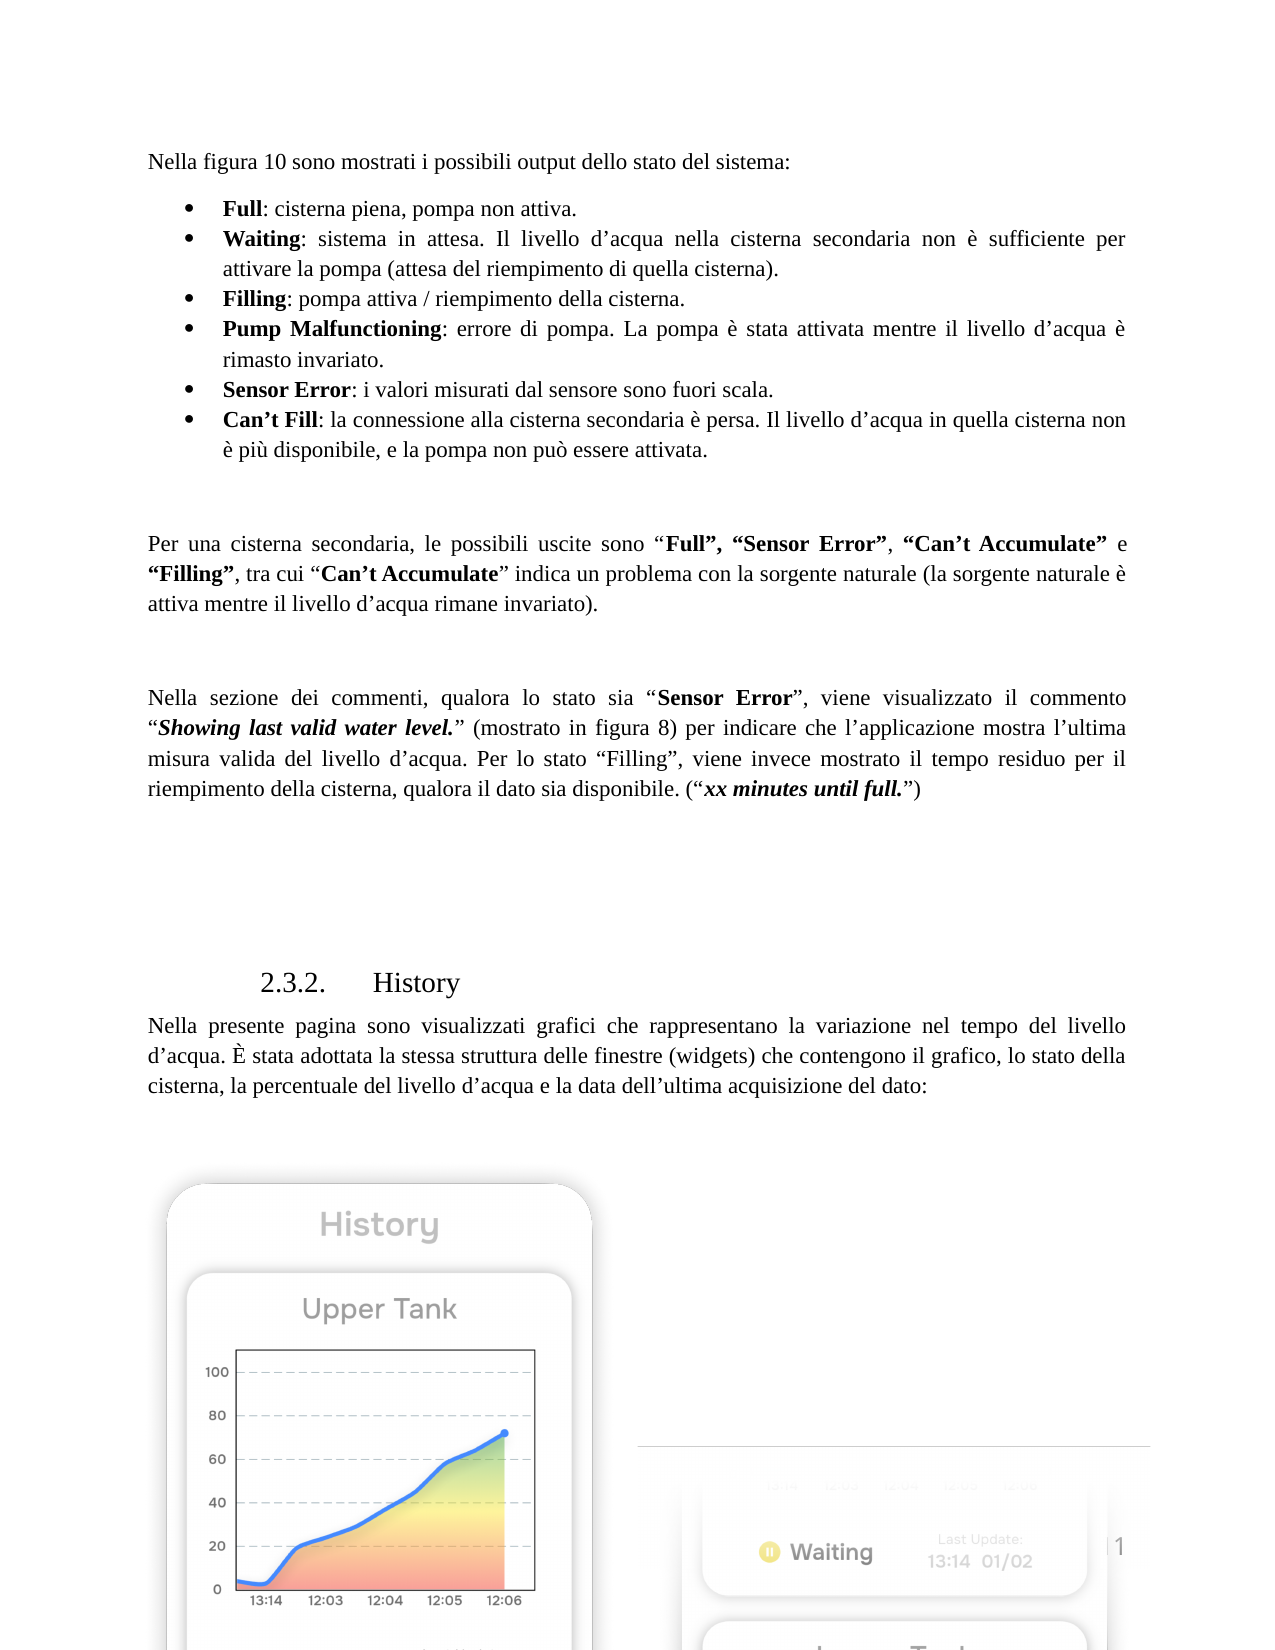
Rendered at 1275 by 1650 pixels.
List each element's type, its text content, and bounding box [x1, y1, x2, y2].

list Waiting: sistema in attesa. Il livello d’acqua nella cisterna secondaria non è sufficiente per attivare la pompa (attesa del riempimento di quella cisterna). [185, 225, 1127, 281]
list Filling: pompa attiva / riempimento della cisterna. [185, 285, 1127, 312]
list Can’t Fill: la connessione alla cisterna secondaria è persa. Il livello d’acqua in quella cisterna non è più disponibile, e la pompa non può essere attivata. [185, 406, 1127, 463]
picture [122, 1159, 636, 1650]
list Sensor Error: i valori misurati dal sensore sono fuori scala. [185, 376, 1127, 402]
picture [637, 1443, 1151, 1650]
list Pump Malfunctioning: errore di pompa. La pompa è stata attivata mentre il livello d’acqua è rimasto invariato. [185, 315, 1127, 372]
text Nella sezione dei commenti, qualora lo stato sia “Sensor Error”, viene visualizzato il commento “Showing last valid water level.” (mostrato in figura 8) per indicare che l’applicazione mostra l’ultima misura valida del livello d’acqua. Per lo stato “Filling”, viene invece mostrato il tempo residuo per il riempimento della cisterna, qualora il dato sia disponibile. (“xx minutes until full.”) [148, 684, 1127, 801]
text Nella figura 10 sono mostrati i possibili output dello stato del sistema: [148, 148, 1127, 174]
list Full: cisterna piena, pompa non attiva. [185, 194, 1127, 221]
subtitle History [260, 965, 1127, 999]
text Per una cisterna secondaria, le possibili uscite sono “Full”, “Sensor Error”, “Can’t Accumulate” e “Filling”, tra cui “Can’t Accumulate” indica un problema con la sorgente naturale (la sorgente naturale è attiva mentre il livello d’acqua rimane invariato). [148, 530, 1127, 617]
text Nella presente pagina sono visualizzati grafici che rappresentano la variazione nel tempo del livello d’acqua. È stata adottata la stessa struttura delle finestre (widgets) che contengono il grafico, lo stato della cisterna, la percentuale del livello d’acqua e la data dell’ultima acquisizione del dato: [148, 1012, 1127, 1099]
